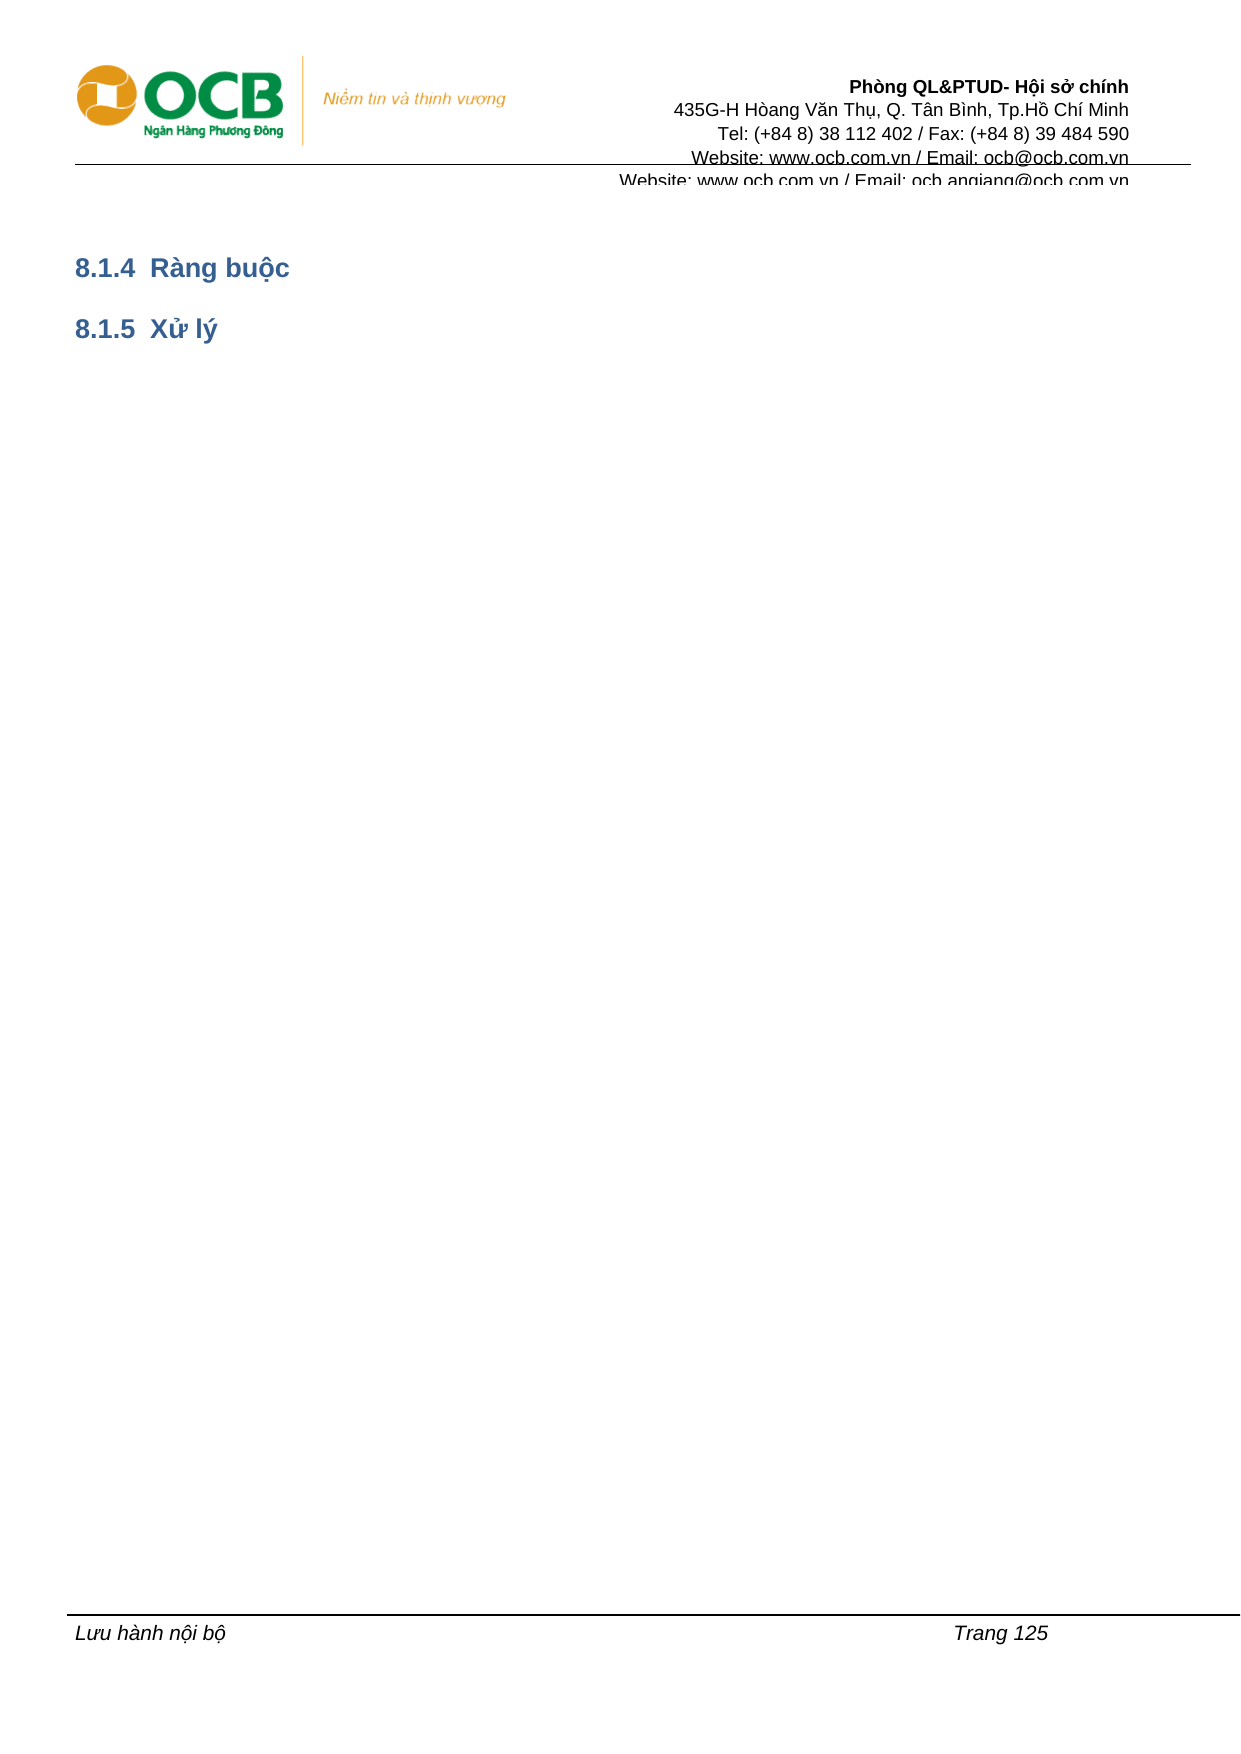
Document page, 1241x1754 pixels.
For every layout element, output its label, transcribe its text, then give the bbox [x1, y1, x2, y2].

subtitle Ràng buộc [75, 252, 1191, 283]
picture [67, 56, 537, 146]
subtitle Xử lý [75, 313, 1191, 344]
